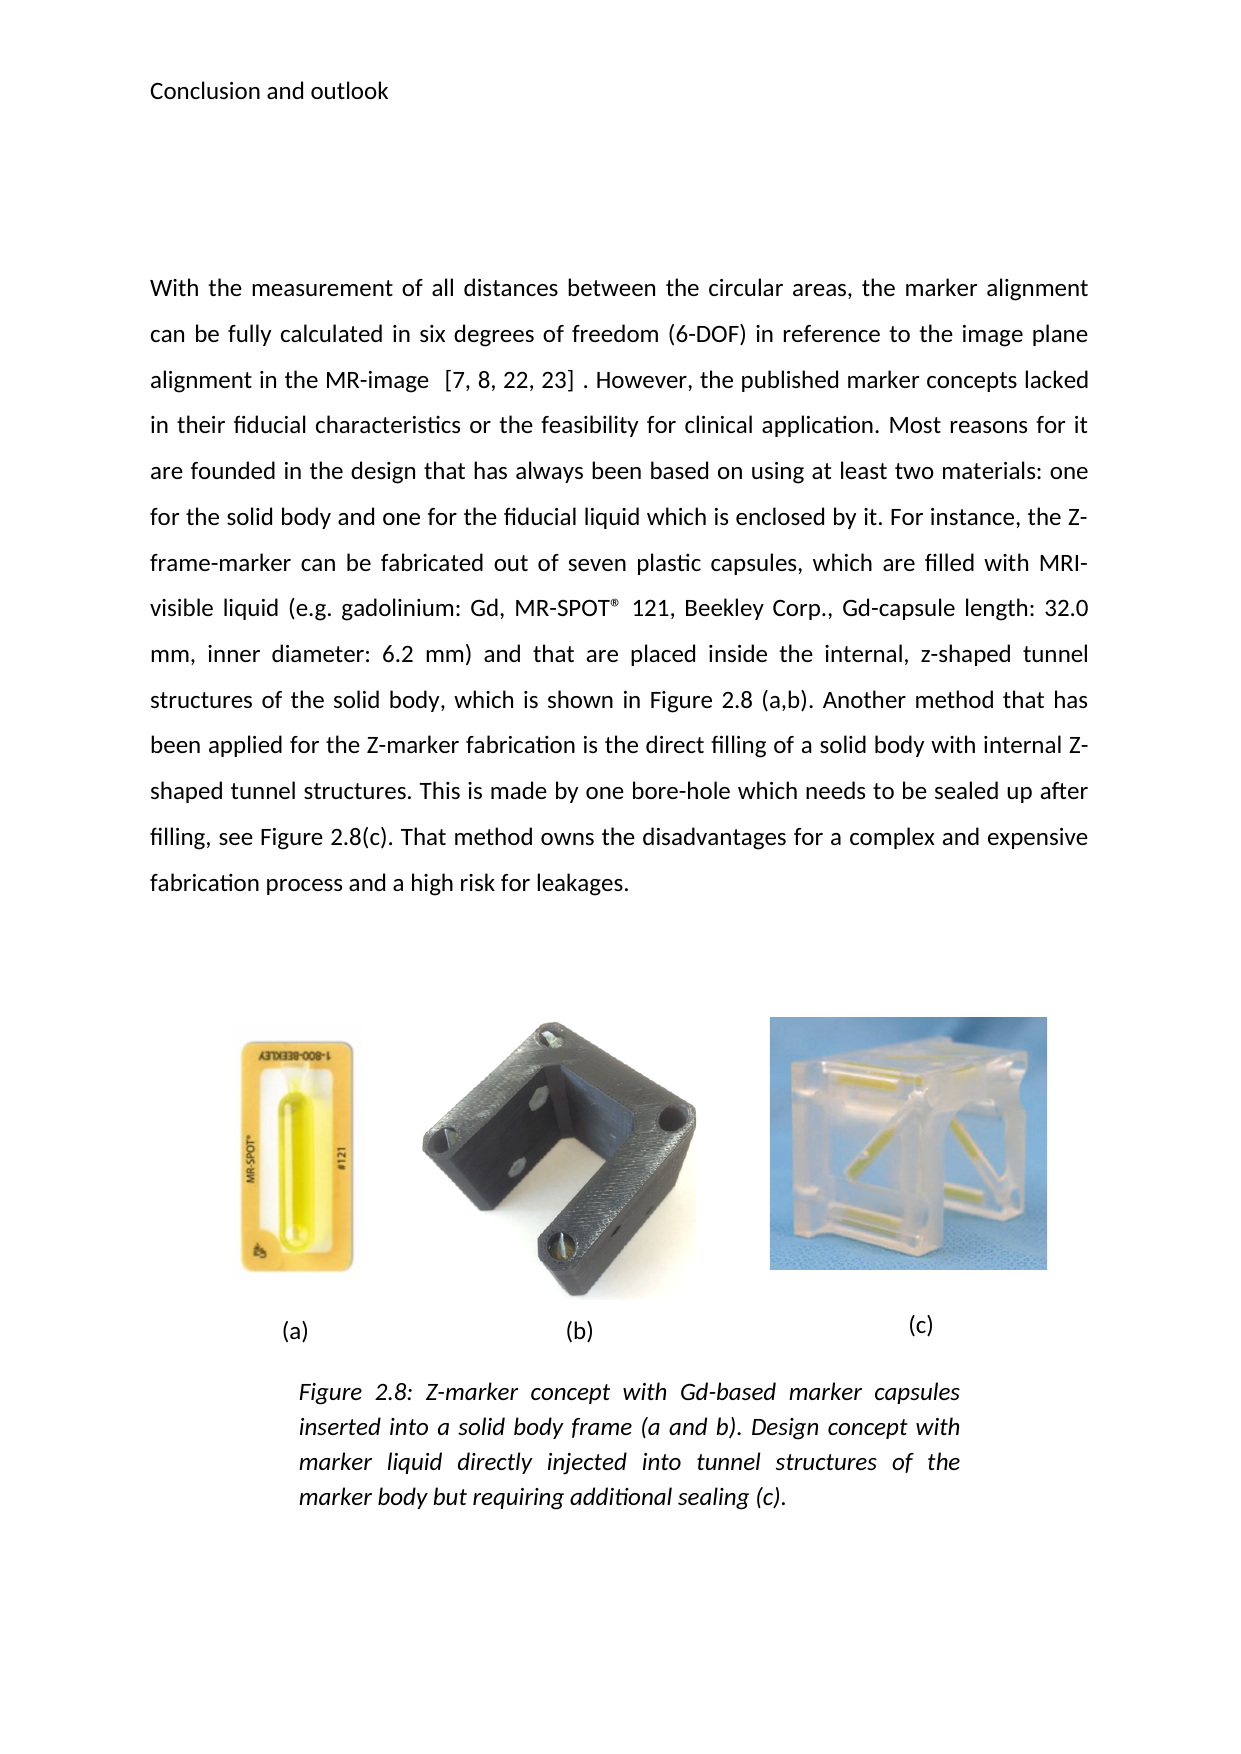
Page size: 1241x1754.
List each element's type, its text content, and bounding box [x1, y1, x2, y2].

picture [233, 1028, 362, 1281]
picture [404, 1017, 697, 1301]
text With the measurement of all distances between the circular areas, the marker alignment can be fully calculated in six degrees of freedom (6-DOF) in reference to the image plane alignment in the MR-image . However, the published marker concepts lacked in their fiducial characteristics or the feasibility for clinical application. Most reasons for it are founded in the design that has always been based on using at least two materials: one for the solid body and one for the fiducial liquid which is enclosed by it. For instance, the Z-frame-marker can be fabricated out of seven plastic capsules, which are filled with MRI-visible liquid (e.g. gadolinium: Gd, MR-SPOT® 121, Beekley Corp., Gd-capsule length: 32.0 mm, inner diameter: 6.2 mm) and that are placed inside the internal, z-shaped tunnel structures of the solid body, which is shown in Figure 2.8 (a,b). Another method that has been applied for the Z-marker fabrication is the direct filling of a solid body with internal Z-shaped tunnel structures. This is made by one bore-hole which needs to be sealed up after filling, see Figure 2.8(c). That method owns the disadvantages for a complex and expensive fabrication process and a high risk for leakages. [150, 272, 1090, 897]
